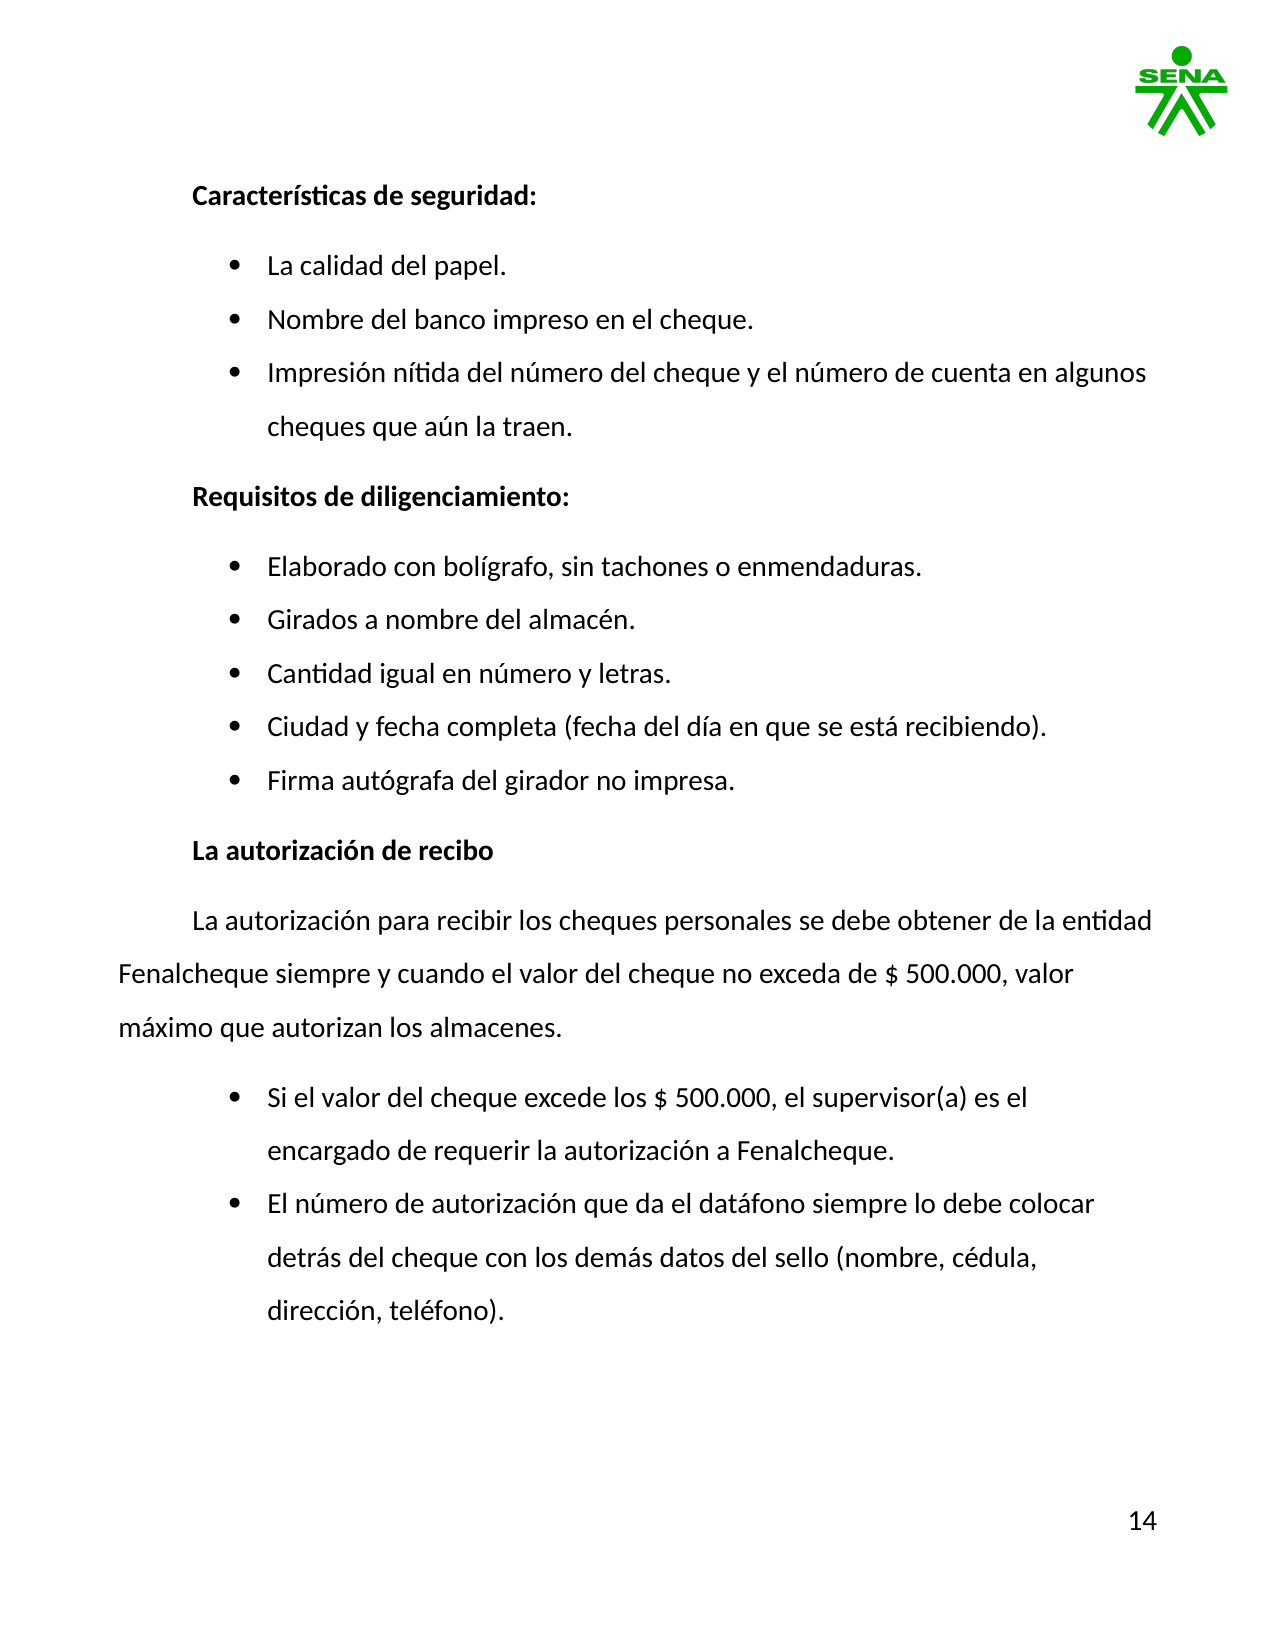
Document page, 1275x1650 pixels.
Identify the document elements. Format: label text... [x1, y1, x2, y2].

list Firma autógrafa del girador no impresa. [229, 762, 1157, 797]
list Ciudad y fecha completa (fecha del día en que se está recibiendo). [229, 708, 1157, 744]
list La calidad del papel. [229, 247, 1157, 283]
text La autorización para recibir los cheques personales se debe obtener de la entidad Fenalcheque siempre y cuando el valor del cheque no exceda de $ 500.000, valor máximo que autorizan los almacenes. [118, 902, 1157, 1044]
list Elaborado con bolígrafo, sin tachones o enmendaduras. [229, 548, 1157, 583]
text La autorización de recibo [118, 832, 1157, 867]
list El número de autorización que da el datáfono siempre lo debe colocar detrás del cheque con los demás datos del sello (nombre, cédula, dirección, teléfono). [229, 1186, 1157, 1328]
list Cantidad igual en número y letras. [229, 655, 1157, 690]
text Requisitos de diligenciamiento: [118, 478, 1157, 513]
list Impresión nítida del número del cheque y el número de cuenta en algunos cheques que aún la traen. [229, 354, 1157, 443]
list Si el valor del cheque excede los $ 500.000, el supervisor(a) es el encargado de requerir la autorización a Fenalcheque. [229, 1079, 1157, 1168]
picture [1135, 46, 1228, 136]
text Características de seguridad: [118, 177, 1157, 213]
list Nombre del banco impreso en el cheque. [229, 301, 1157, 336]
list Girados a nombre del almacén. [229, 601, 1157, 637]
